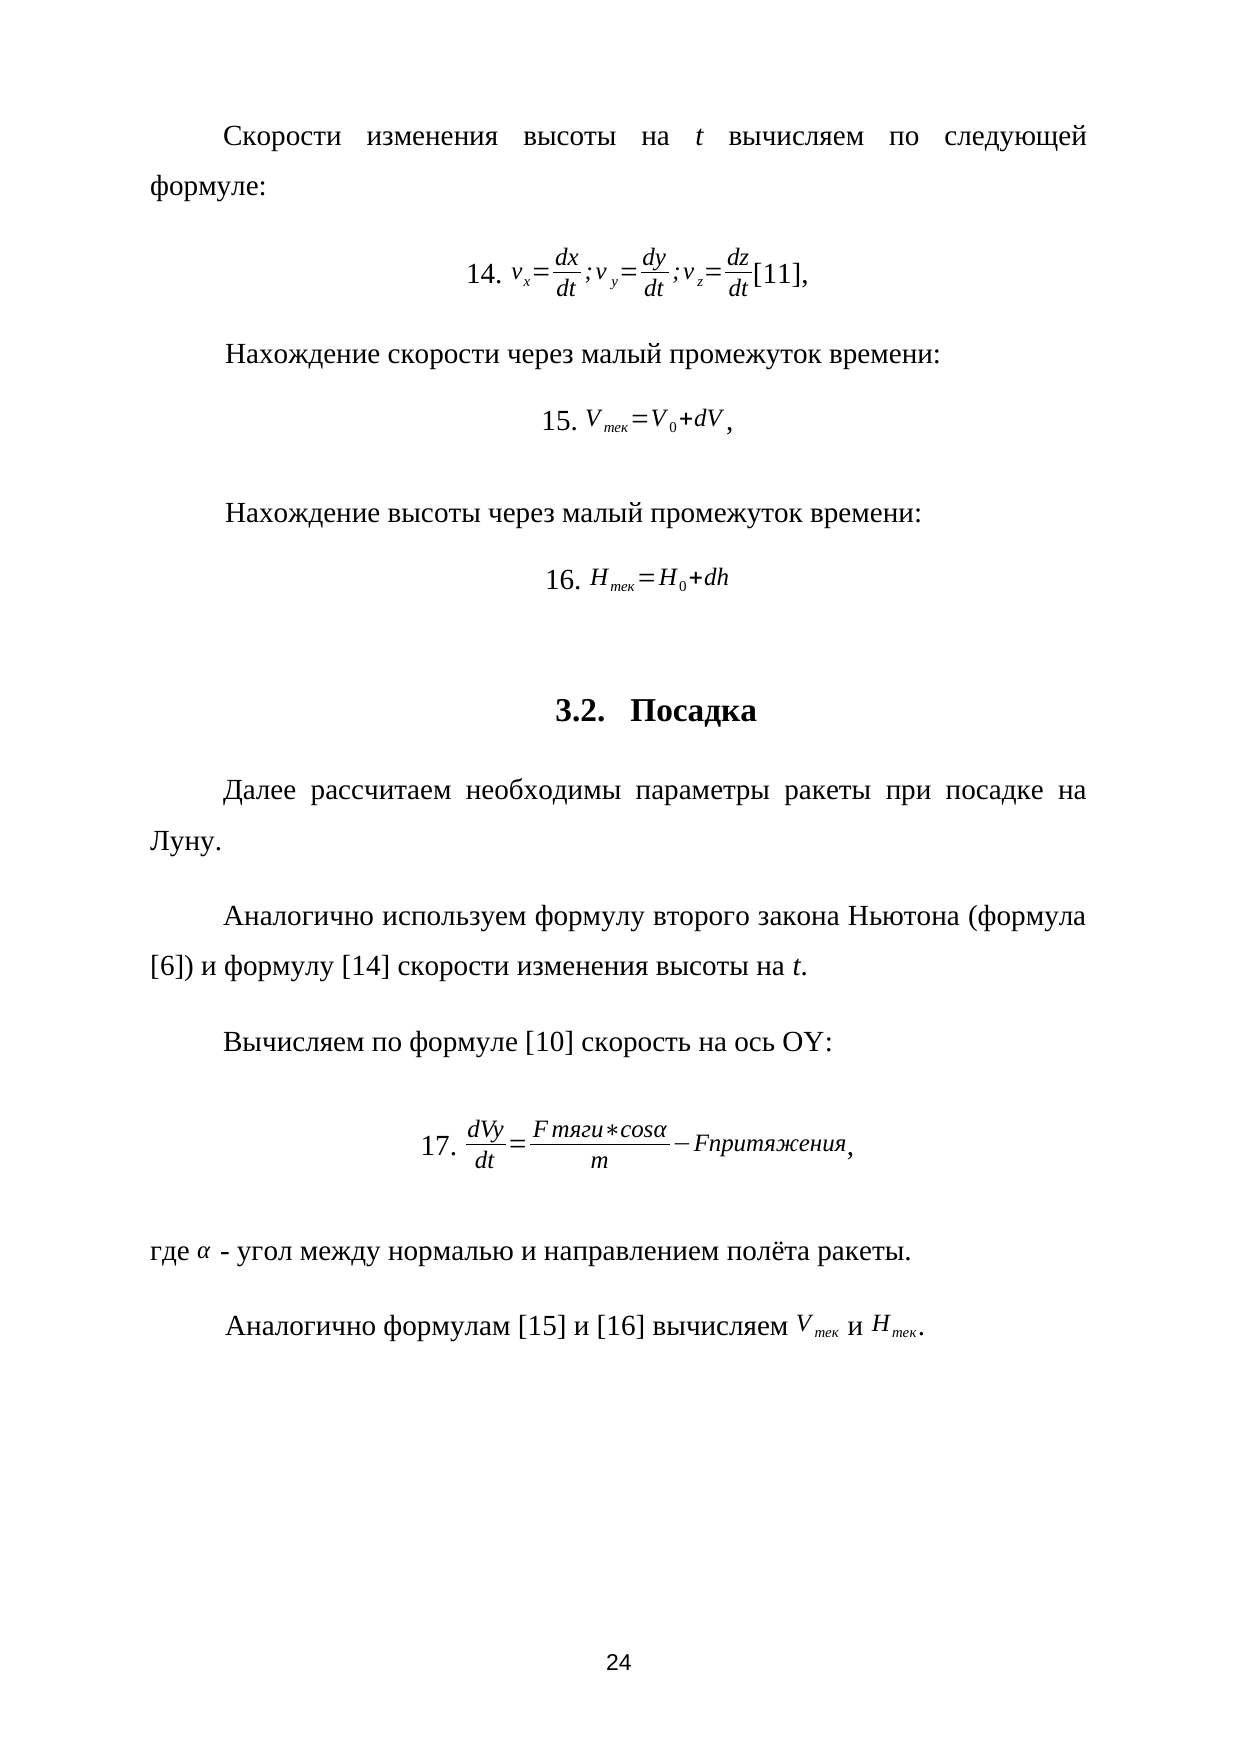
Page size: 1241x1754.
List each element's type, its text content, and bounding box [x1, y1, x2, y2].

list , [187, 403, 1087, 437]
list Нахождение высоты через малый промежуток времени: [225, 495, 1087, 529]
text Вычисляем по формуле [10] скорость на ось OY: [150, 1024, 1087, 1057]
subtitle Посадка [225, 690, 1087, 728]
text Далее рассчитаем необходимы параметры ракеты при посадке на Луну. [150, 772, 1087, 856]
list [11], [187, 244, 1087, 303]
text Аналогично используем формулу второго закона Ньютона (формула [6]) и формулу [14] скорости изменения высоты на t. [150, 898, 1087, 982]
list Нахождение скорости через малый промежуток времени: [225, 336, 1087, 370]
text где - угол между нормалью и направлением полёта ракеты. [150, 1233, 1087, 1267]
text Аналогично формулам [15] и [16] вычисляем и . [150, 1308, 1087, 1342]
list , [187, 1116, 1087, 1175]
text Скорости изменения высоты на t вычисляем по следующей формуле: [150, 118, 1087, 202]
